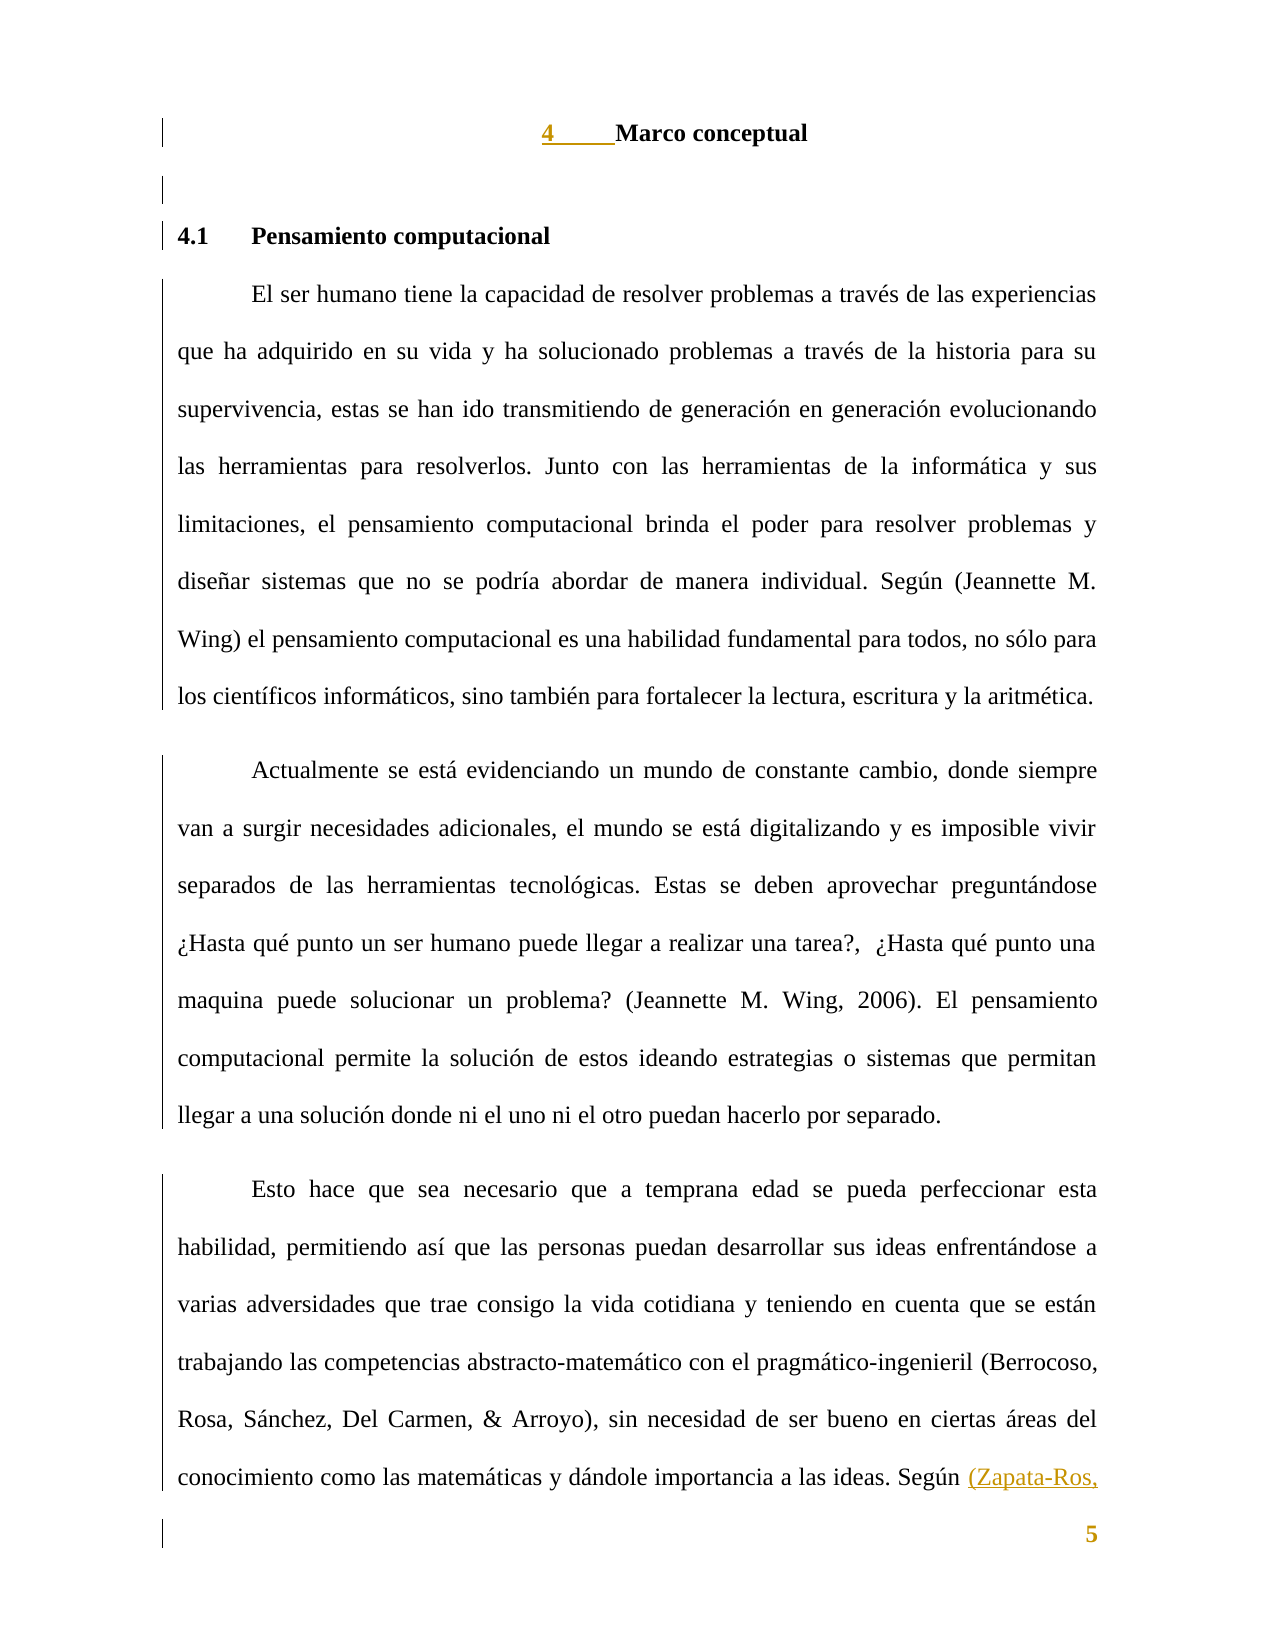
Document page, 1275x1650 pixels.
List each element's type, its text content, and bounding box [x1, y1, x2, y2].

text Actualmente se está evidenciando un mundo de constante cambio, donde siempre van a surgir necesidades adicionales, el mundo se está digitalizando y es imposible vivir separados de las herramientas tecnológicas. Estas se deben aprovechar preguntándose ¿Hasta qué punto un ser humano puede llegar a realizar una tarea?, ¿Hasta qué punto una maquina puede solucionar un problema?. El pensamiento computacional permite la solución de estos ideando estrategias o sistemas que permitan llegar a una solución donde ni el uno ni el otro puedan hacerlo por separado. [177, 755, 1098, 1129]
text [177, 1174, 1098, 1491]
text El ser humano tiene la capacidad de resolver problemas a través de las experiencias que ha adquirido en su vida y ha solucionado problemas a través de la historia para su supervivencia, estas se han ido transmitiendo de generación en generación evolucionando las herramientas para resolverlos. Junto con las herramientas de la informática y sus limitaciones, el pensamiento computacional brinda el poder para resolver problemas y diseñar sistemas que no se podría abordar de manera individual. Según (Jeannette M. Wing) el pensamiento computacional es una habilidad fundamental para todos, no sólo para los científicos informáticos, sino también para fortalecer la lectura, escritura y la aritmética. [177, 279, 1098, 710]
subtitle Marco conceptual [177, 118, 1098, 147]
subtitle Pensamiento computacional [177, 221, 1098, 250]
